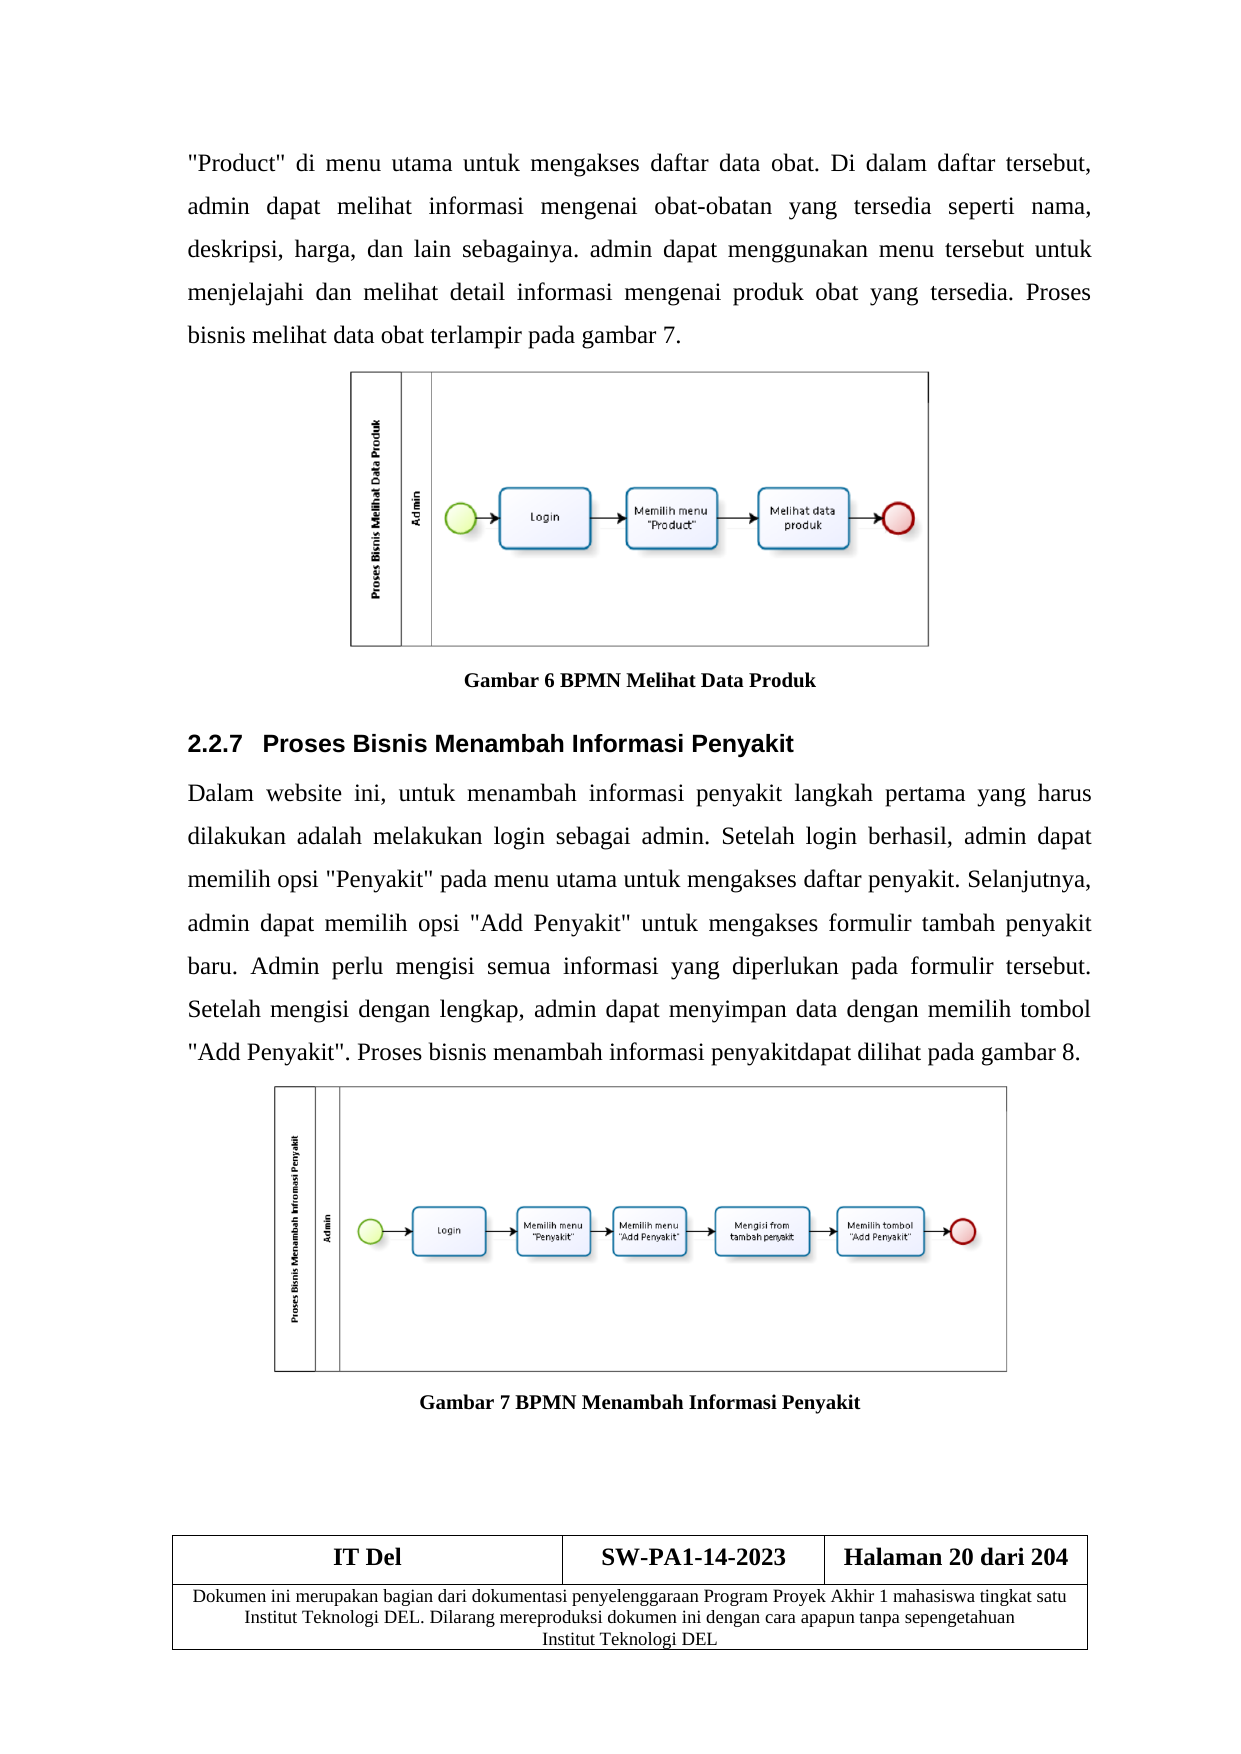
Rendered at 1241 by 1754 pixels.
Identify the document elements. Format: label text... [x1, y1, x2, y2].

subtitle Proses Bisnis Menambah Informasi Penyakit [187, 729, 1092, 758]
text Gambar 6 BPMN Melihat Data Produk [187, 668, 1092, 692]
text Dalam website ini, untuk menambah informasi penyakit langkah pertama yang harus dilakukan adalah melakukan login sebagai admin. Setelah login berhasil, admin dapat memilih opsi "Penyakit" pada menu utama untuk mengakses daftar penyakit. Selanjutnya, admin dapat memilih opsi "Add Penyakit" untuk mengakses formulir tambah penyakit baru. Admin perlu mengisi semua informasi yang diperlukan pada formulir tersebut. Setelah mengisi dengan lengkap, admin dapat menyimpan data dengan memilih tombol "Add Penyakit". Proses bisnis menambah informasi penyakitdapat dilihat pada gambar 8. [187, 778, 1092, 1066]
picture [345, 363, 935, 654]
text Gambar 7 BPMN Menambah Informasi Penyakit [187, 1390, 1092, 1414]
picture [268, 1080, 1012, 1376]
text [187, 148, 1092, 349]
